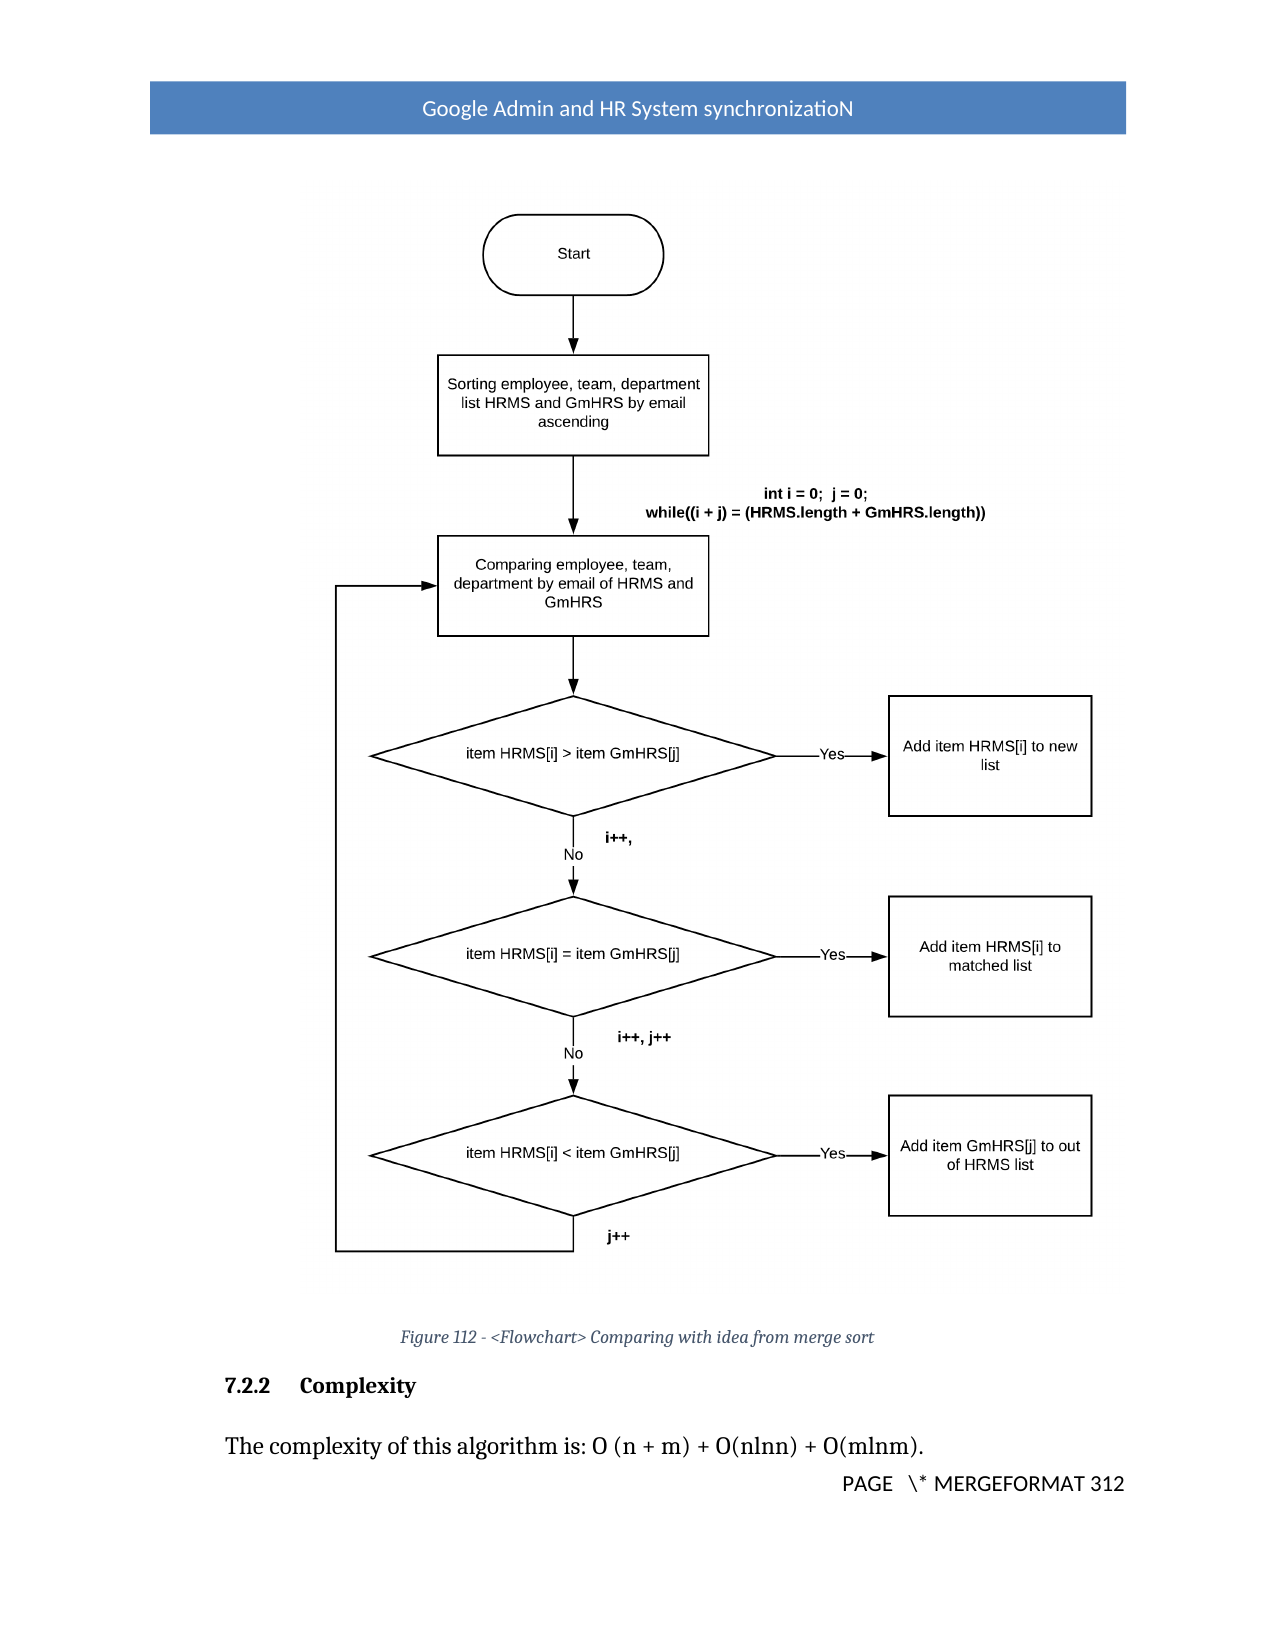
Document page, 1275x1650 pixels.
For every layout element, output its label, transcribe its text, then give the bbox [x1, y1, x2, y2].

picture [300, 180, 1125, 1294]
subtitle Complexity [225, 1373, 1125, 1399]
list The complexity of this algorithm is: O (n + m) + O(nlnn) + O(mlnm). [225, 1432, 1125, 1461]
